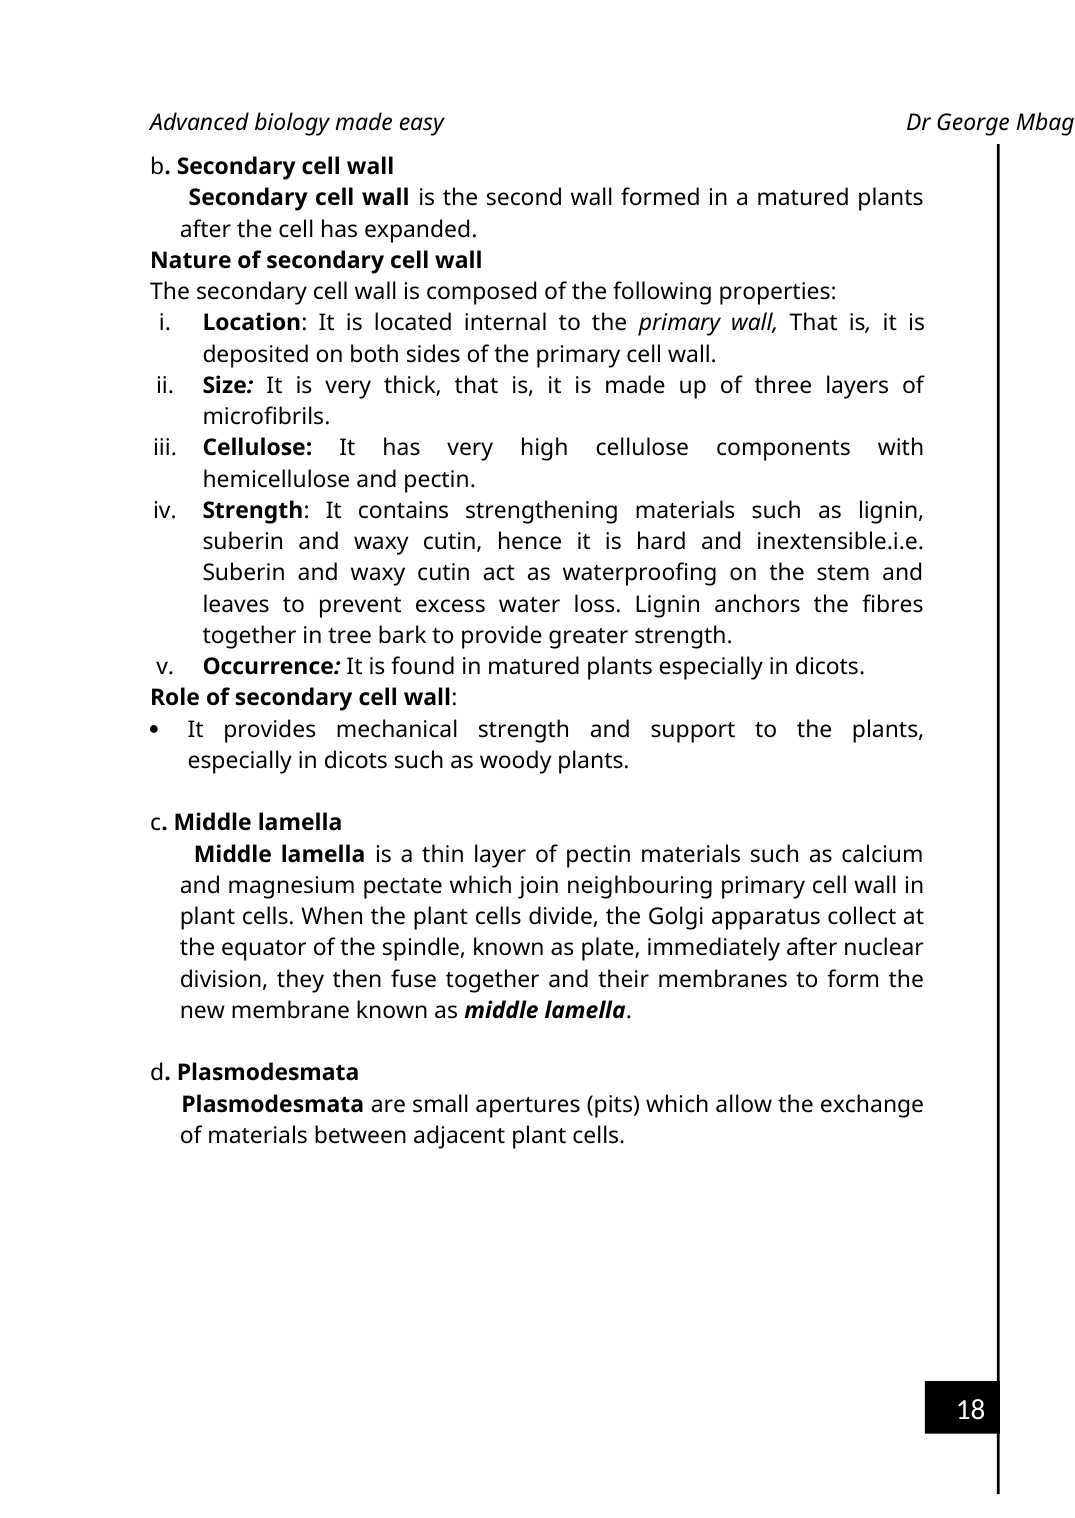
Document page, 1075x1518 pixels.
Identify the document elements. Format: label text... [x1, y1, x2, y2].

list Strength: It contains strengthening materials such as lignin, suberin and waxy cutin, hence it is hard and inextensible.i.e. Suberin and waxy cutin act as waterproofing on the stem and leaves to prevent excess water loss. Lignin anchors the fibres together in tree bark to provide greater strength. [165, 494, 925, 650]
text The secondary cell wall is composed of the following properties: [150, 275, 925, 306]
text c. Middle lamella [150, 806, 925, 837]
list It provides mechanical strength and support to the plants, especially in dicots such as woody plants. [150, 712, 925, 775]
text Secondary cell wall is the second wall formed in a matured plants after the cell has expanded. [150, 181, 925, 244]
text Middle lamella is a thin layer of pectin materials such as calcium and magnesium pectate which join neighbouring primary cell wall in plant cells. When the plant cells divide, the Golgi apparatus collect at the equator of the spindle, known as plate, immediately after nuclear division, they then fuse together and their membranes to form the new membrane known as middle lamella. [150, 837, 925, 1025]
list Location: It is located internal to the primary wall, That is, it is deposited on both sides of the primary cell wall. [165, 306, 925, 369]
text Role of secondary cell wall: [150, 681, 925, 712]
text Nature of secondary cell wall [150, 244, 925, 275]
list Occurrence: It is found in matured plants especially in dicots. [165, 650, 925, 681]
text b. Secondary cell wall [150, 150, 925, 181]
list Size: It is very thick, that is, it is made up of three layers of microfibrils. [165, 369, 925, 431]
list Cellulose: It has very high cellulose components with hemicellulose and pectin. [165, 431, 925, 494]
text Plasmodesmata are small apertures (pits) which allow the exchange of materials between adjacent plant cells. [150, 1087, 925, 1150]
text d. Plasmodesmata [150, 1056, 925, 1087]
